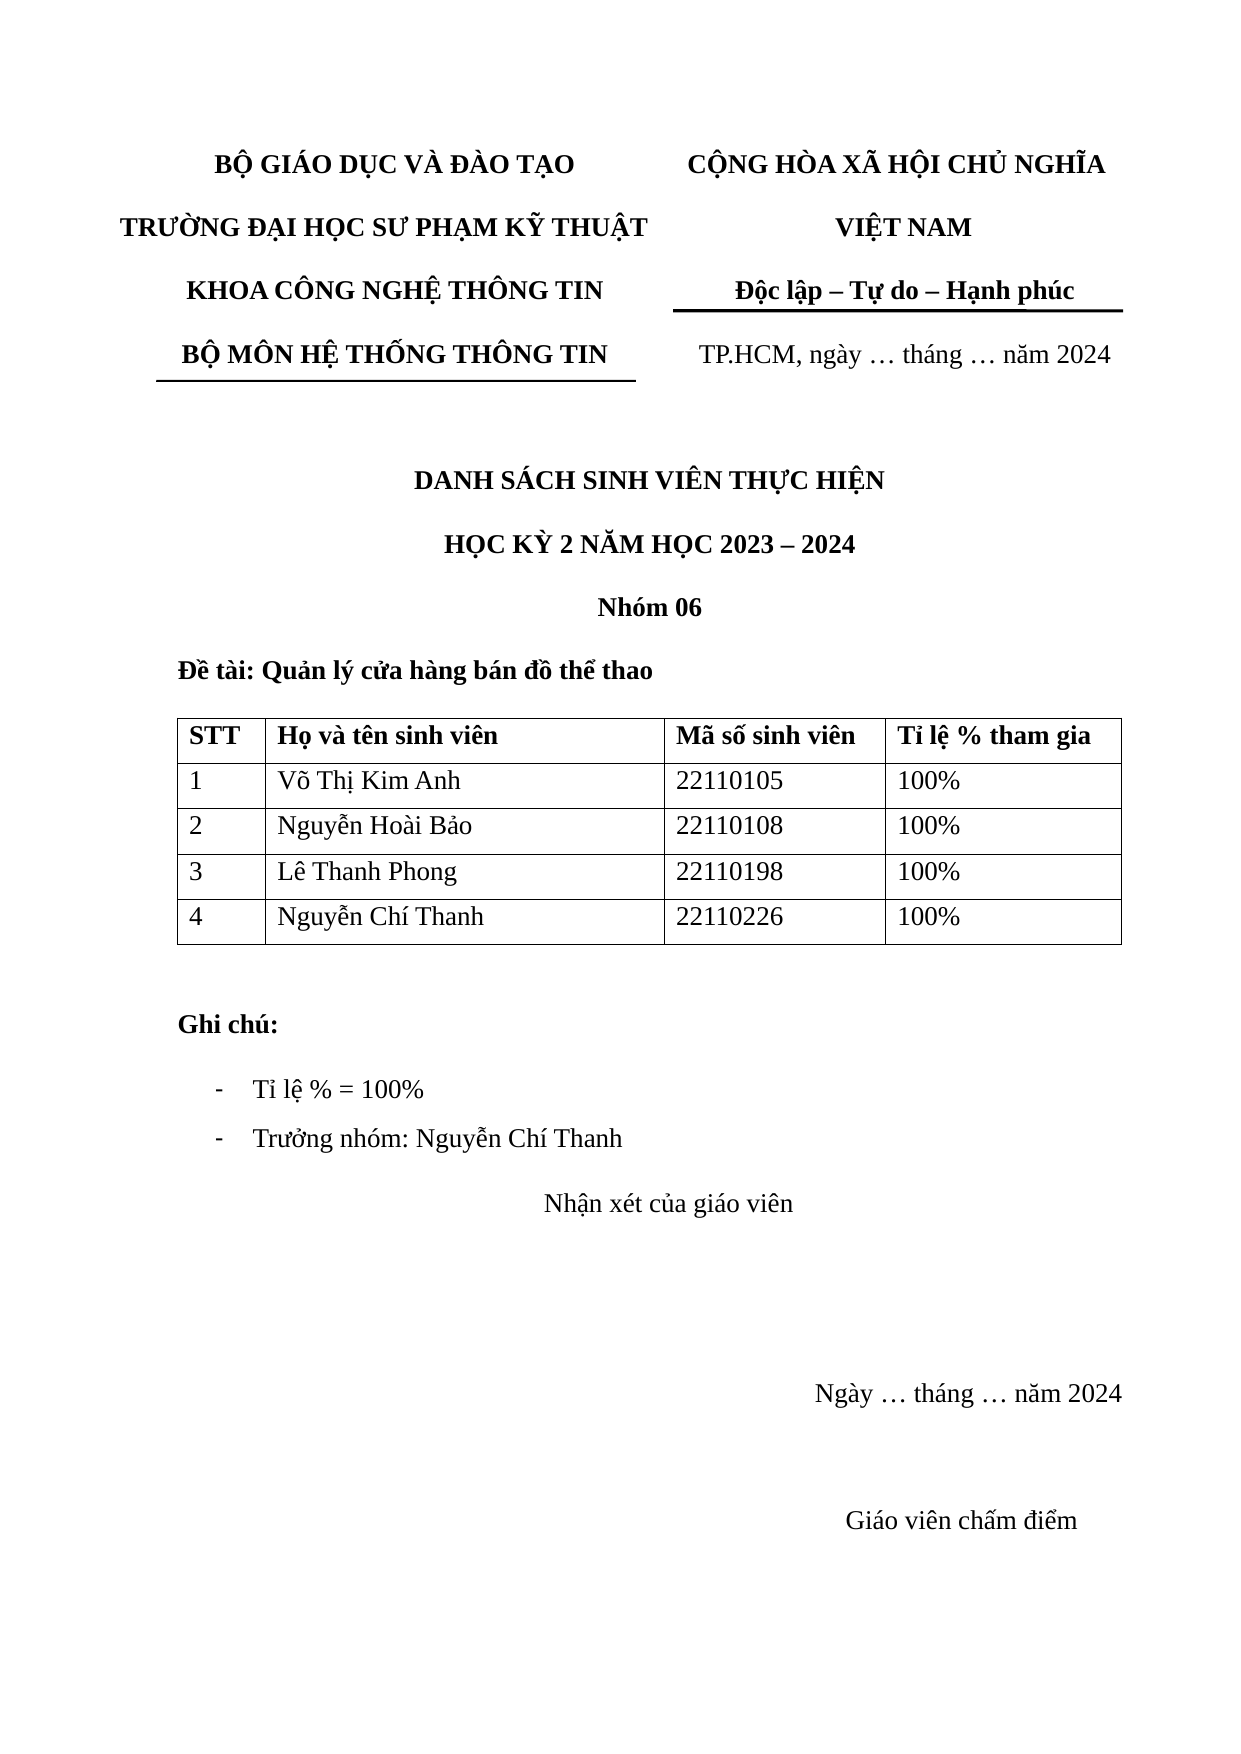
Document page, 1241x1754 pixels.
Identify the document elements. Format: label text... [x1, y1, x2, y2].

text CỘNG HÒA XÃ HỘI CHỦ NGHĨA [687, 148, 1159, 179]
table_cell 100% [886, 855, 1121, 899]
table_cell 100% [886, 900, 1121, 944]
text Giáo viên chấm điểm [215, 1504, 1078, 1535]
text Nhận xét của giáo viên [215, 1188, 1122, 1219]
table_cell 22110198 [665, 855, 885, 899]
table_cell 2 [178, 809, 265, 854]
table_cell 100% [886, 809, 1121, 854]
table_header Tỉ lệ % tham gia [886, 719, 1121, 763]
text BỘ MÔN HỆ THỐNG THÔNG TIN [177, 338, 612, 369]
table_cell 100% [886, 764, 1121, 808]
table_cell 4 [178, 900, 265, 944]
text KHOA CÔNG NGHỆ THÔNG TIN [177, 274, 612, 306]
table_cell 22110226 [665, 900, 885, 944]
text Ngày … tháng … năm 2024 [215, 1378, 1122, 1409]
table_cell 22110105 [665, 764, 885, 808]
text DANH SÁCH SINH VIÊN THỰC HIỆN [177, 464, 1122, 496]
list Tỉ lệ % = 100% [215, 1072, 1122, 1105]
text TRƯỜNG ĐẠI HỌC SƯ PHẠM KỸ THUẬT [118, 211, 649, 242]
text HỌC KỲ 2 NĂM HỌC 2023 – 2024 [177, 528, 1122, 559]
list Trưởng nhóm: Nguyễn Chí Thanh [215, 1121, 1122, 1154]
table_header STT [178, 719, 265, 763]
table_header Họ và tên sinh viên [266, 719, 664, 763]
table_cell Võ Thị Kim Anh [266, 764, 664, 808]
text Đề tài: Quản lý cửa hàng bán đồ thể thao [177, 654, 1122, 686]
text Ghi chú: [177, 1009, 1122, 1040]
table_cell Lê Thanh Phong [266, 855, 664, 899]
text TP.HCM, ngày … tháng … năm 2024 [687, 338, 1122, 369]
text Nhóm 06 [177, 591, 1122, 622]
table_header Mã số sinh viên [665, 719, 885, 763]
text BỘ GIÁO DỤC VÀ ĐÀO TẠO [177, 148, 612, 179]
table_cell 3 [178, 855, 265, 899]
text Độc lập – Tự do – Hạnh phúc [687, 274, 1122, 306]
table_cell Nguyễn Hoài Bảo [266, 809, 664, 854]
table_cell 1 [178, 764, 265, 808]
text VIỆT NAM [835, 211, 1159, 242]
table_cell 22110108 [665, 809, 885, 854]
table_cell Nguyễn Chí Thanh [266, 900, 664, 944]
